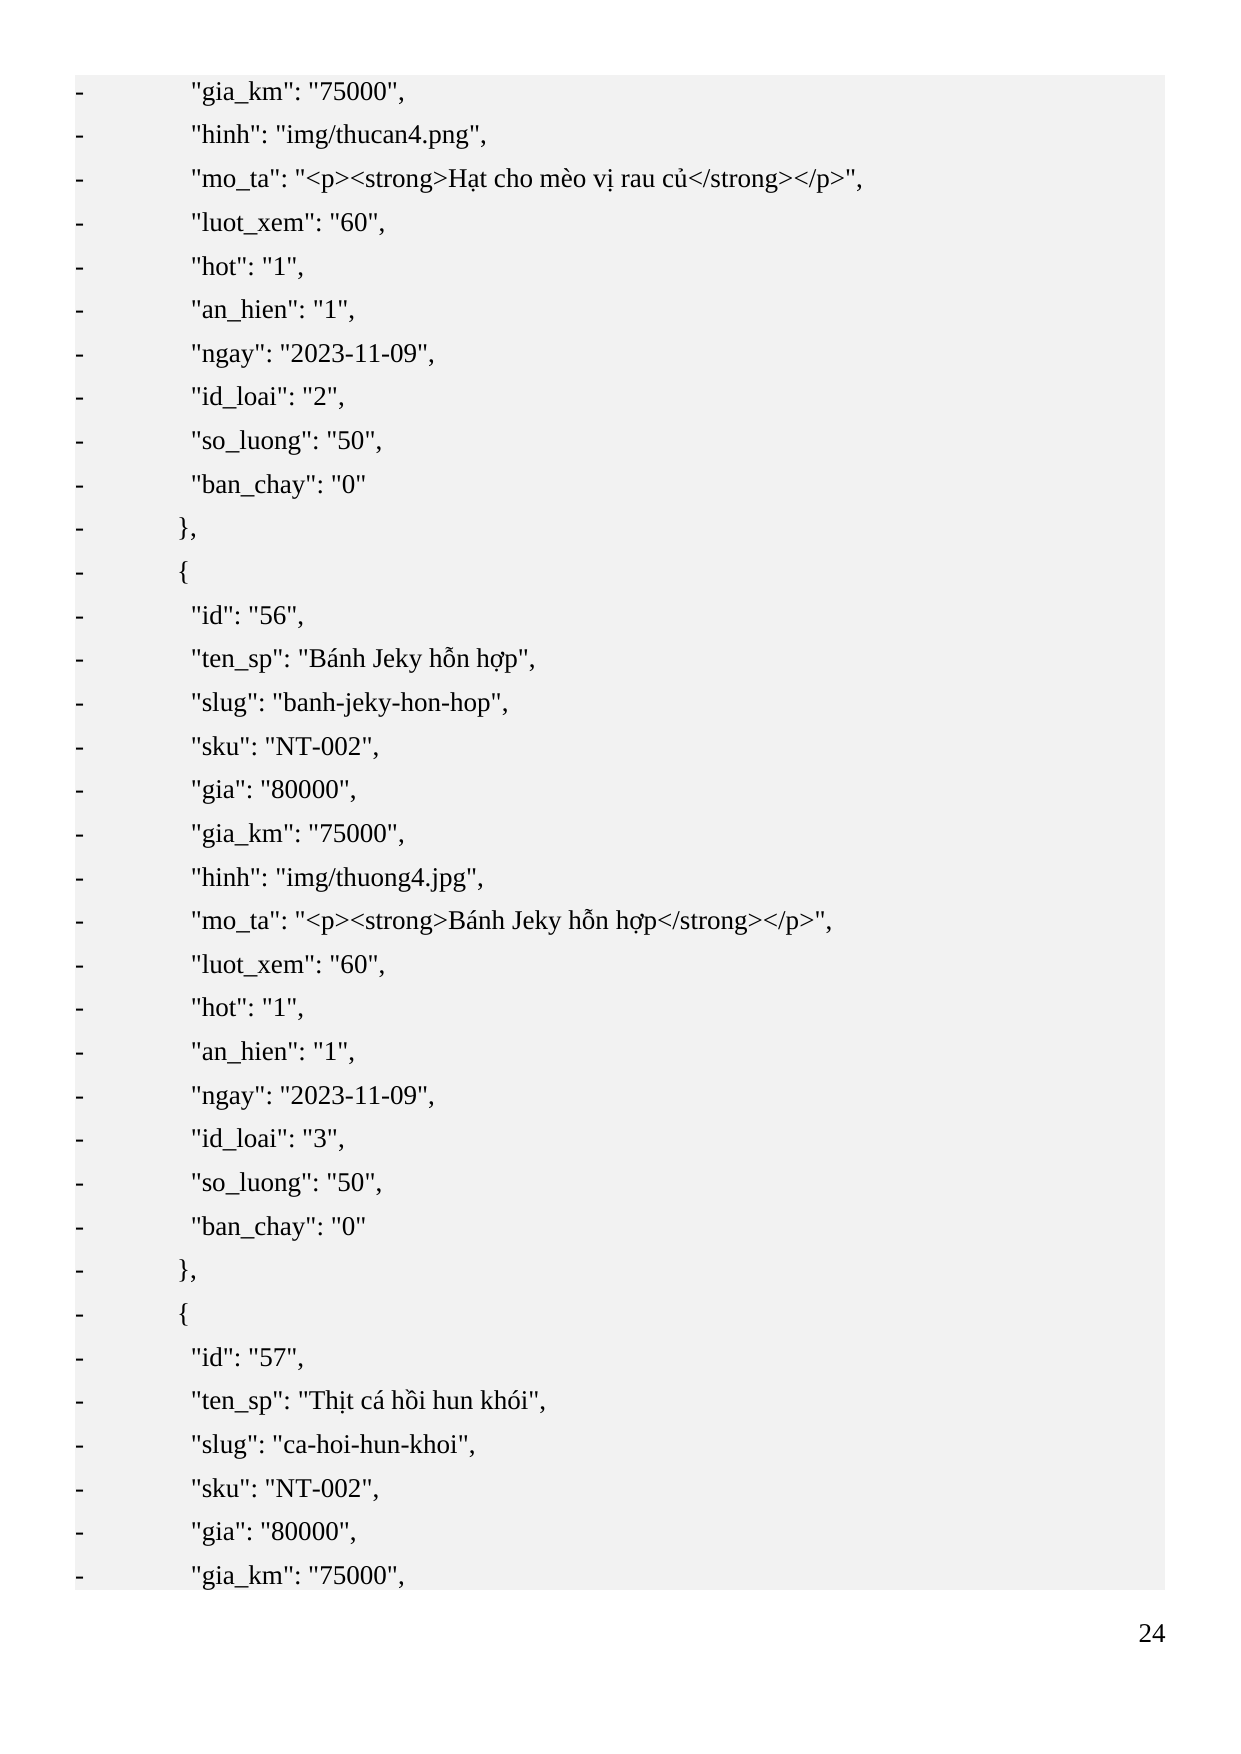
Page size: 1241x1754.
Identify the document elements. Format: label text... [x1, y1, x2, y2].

text - "gia": "80000", [75, 773, 1165, 804]
text - "id": "56", [75, 599, 1165, 630]
text - }, [75, 511, 1165, 543]
text - "id": "57", [75, 1341, 1165, 1372]
text - "gia_km": "75000", [75, 1559, 1165, 1590]
text - { [75, 1297, 1165, 1328]
text - "sku": "NT-002", [75, 730, 1165, 761]
text - "id_loai": "2", [75, 381, 1165, 412]
text - "ngay": "2023-11-09", [75, 337, 1165, 368]
text - "ban_chay": "0" [75, 468, 1165, 499]
text - "gia": "80000", [75, 1515, 1165, 1546]
text - }, [75, 1253, 1165, 1284]
text - "luot_xem": "60", [75, 948, 1165, 979]
text - "mo_ta": "<p><strong>Hạt cho mèo vị rau củ</strong></p>", [75, 162, 1165, 193]
text - "luot_xem": "60", [75, 206, 1165, 237]
text - "hot": "1", [75, 992, 1165, 1023]
text - "an_hien": "1", [75, 293, 1165, 324]
text - { [75, 555, 1165, 586]
text - "slug": "banh-jeky-hon-hop", [75, 686, 1165, 717]
text - "ban_chay": "0" [75, 1210, 1165, 1241]
text - "hinh": "img/thuong4.jpg", [75, 861, 1165, 892]
text - "id_loai": "3", [75, 1122, 1165, 1154]
text - "hot": "1", [75, 249, 1165, 281]
text - "so_luong": "50", [75, 424, 1165, 455]
text - "gia_km": "75000", [75, 817, 1165, 848]
text - "slug": "ca-hoi-hun-khoi", [75, 1428, 1165, 1459]
text - "an_hien": "1", [75, 1035, 1165, 1066]
text - "ten_sp": "Thịt cá hồi hun khói", [75, 1384, 1165, 1416]
text - "mo_ta": "<p><strong>Bánh Jeky hỗn hợp</strong></p>", [75, 904, 1165, 935]
text - "ten_sp": "Bánh Jeky hỗn hợp", [75, 642, 1165, 673]
text - "ngay": "2023-11-09", [75, 1079, 1165, 1110]
text - "gia_km": "75000", [75, 75, 1165, 106]
text - "so_luong": "50", [75, 1166, 1165, 1197]
text - "hinh": "img/thucan4.png", [75, 119, 1165, 150]
text - "sku": "NT-002", [75, 1472, 1165, 1503]
